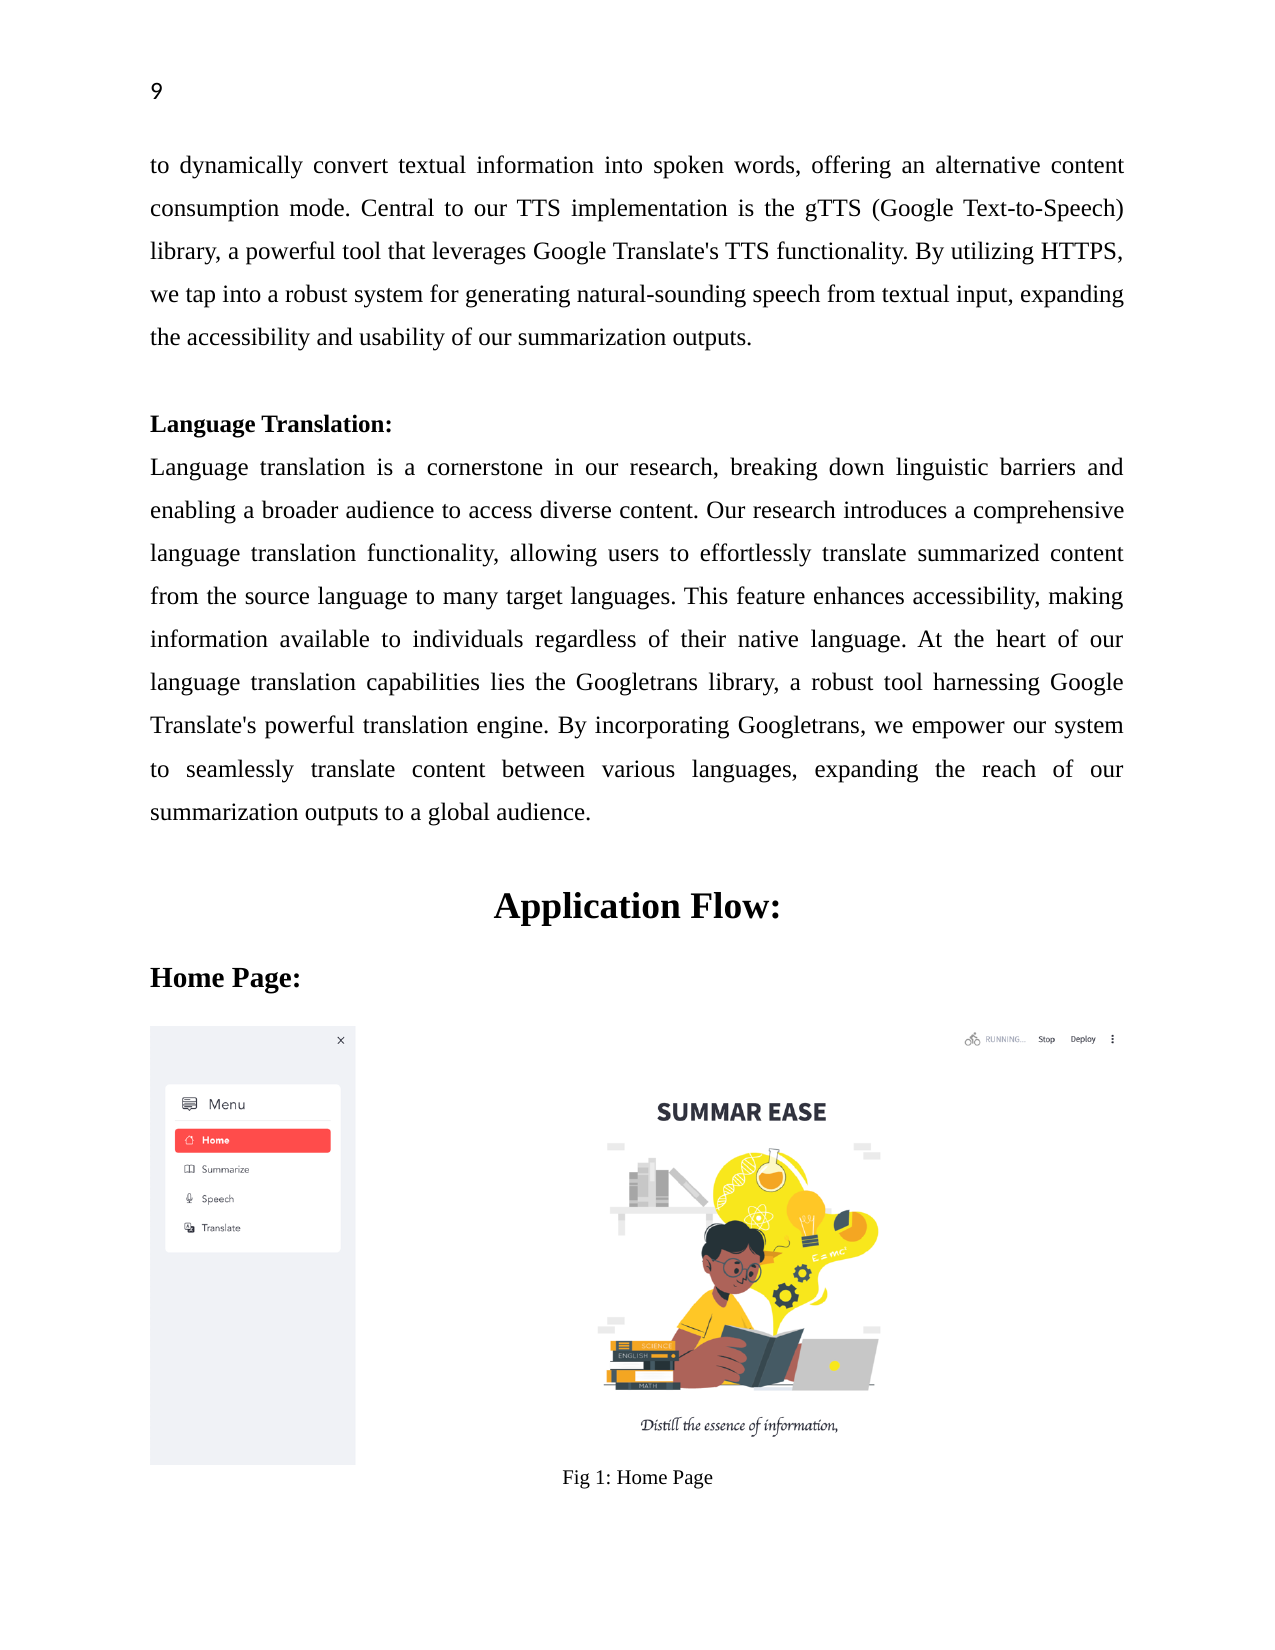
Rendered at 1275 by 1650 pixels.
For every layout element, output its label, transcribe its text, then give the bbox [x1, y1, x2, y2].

text Language Translation: [150, 409, 1125, 437]
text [150, 150, 1125, 351]
text Application Flow: [150, 883, 1125, 926]
text Fig 1: Home Page [150, 1465, 1125, 1489]
text Language translation is a cornerstone in our research, breaking down linguistic barriers and enabling a broader audience to access diverse content. Our research introduces a comprehensive language translation functionality, allowing users to effortlessly translate summarized content from the source language to many target languages. This feature enhances accessibility, making information available to individuals regardless of their native language. At the heart of our language translation capabilities lies the Googletrans library, a robust tool harnessing Google Translate's powerful translation engine. By incorporating Googletrans, we empower our system to seamlessly translate content between various languages, expanding the reach of our summarization outputs to a global audience. [150, 452, 1125, 826]
text Home Page: [150, 960, 1125, 993]
picture [150, 1026, 1125, 1465]
